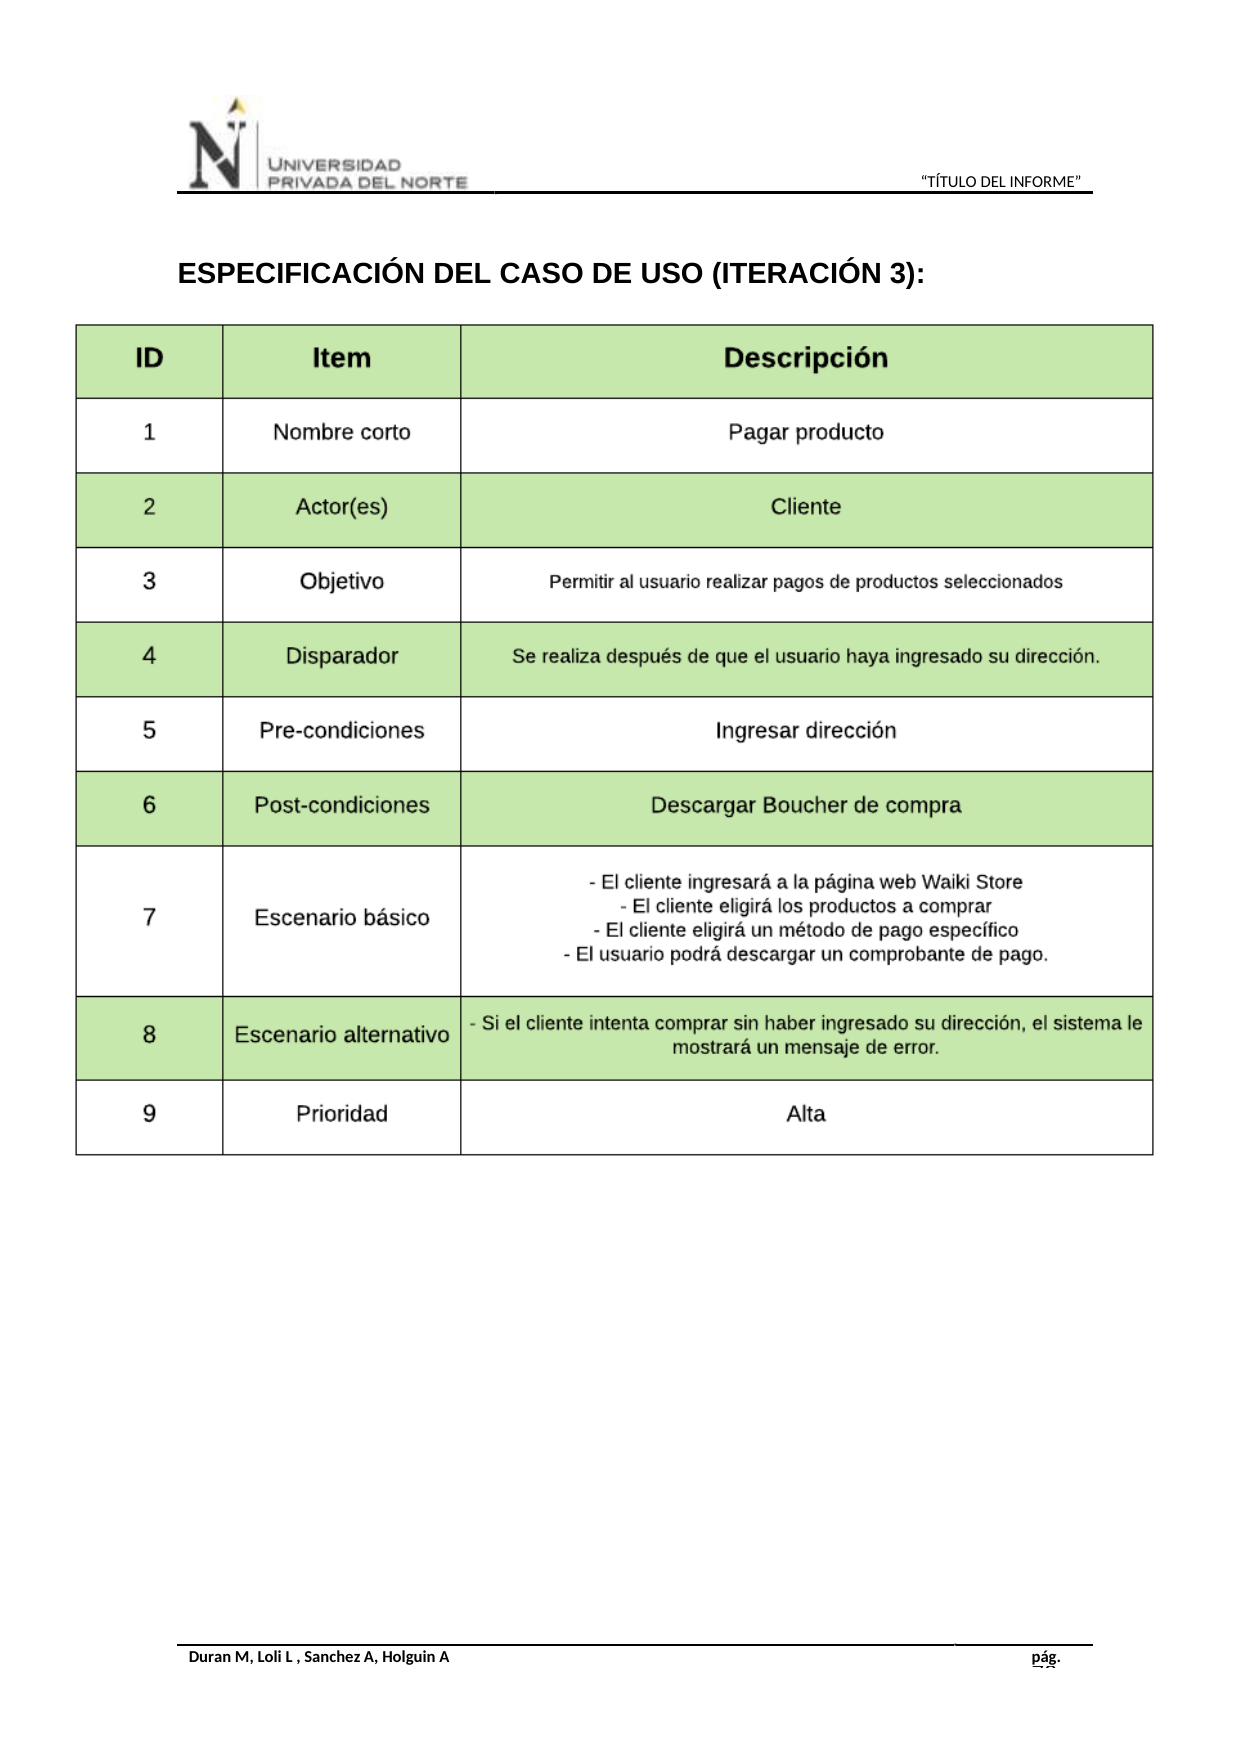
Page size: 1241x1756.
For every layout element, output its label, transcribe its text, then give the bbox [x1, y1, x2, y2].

text ESPECIFICACIÓN DEL CASO DE USO (ITERACIÓN 3): [177, 256, 1180, 289]
picture [64, 315, 1163, 1164]
picture [188, 95, 469, 191]
